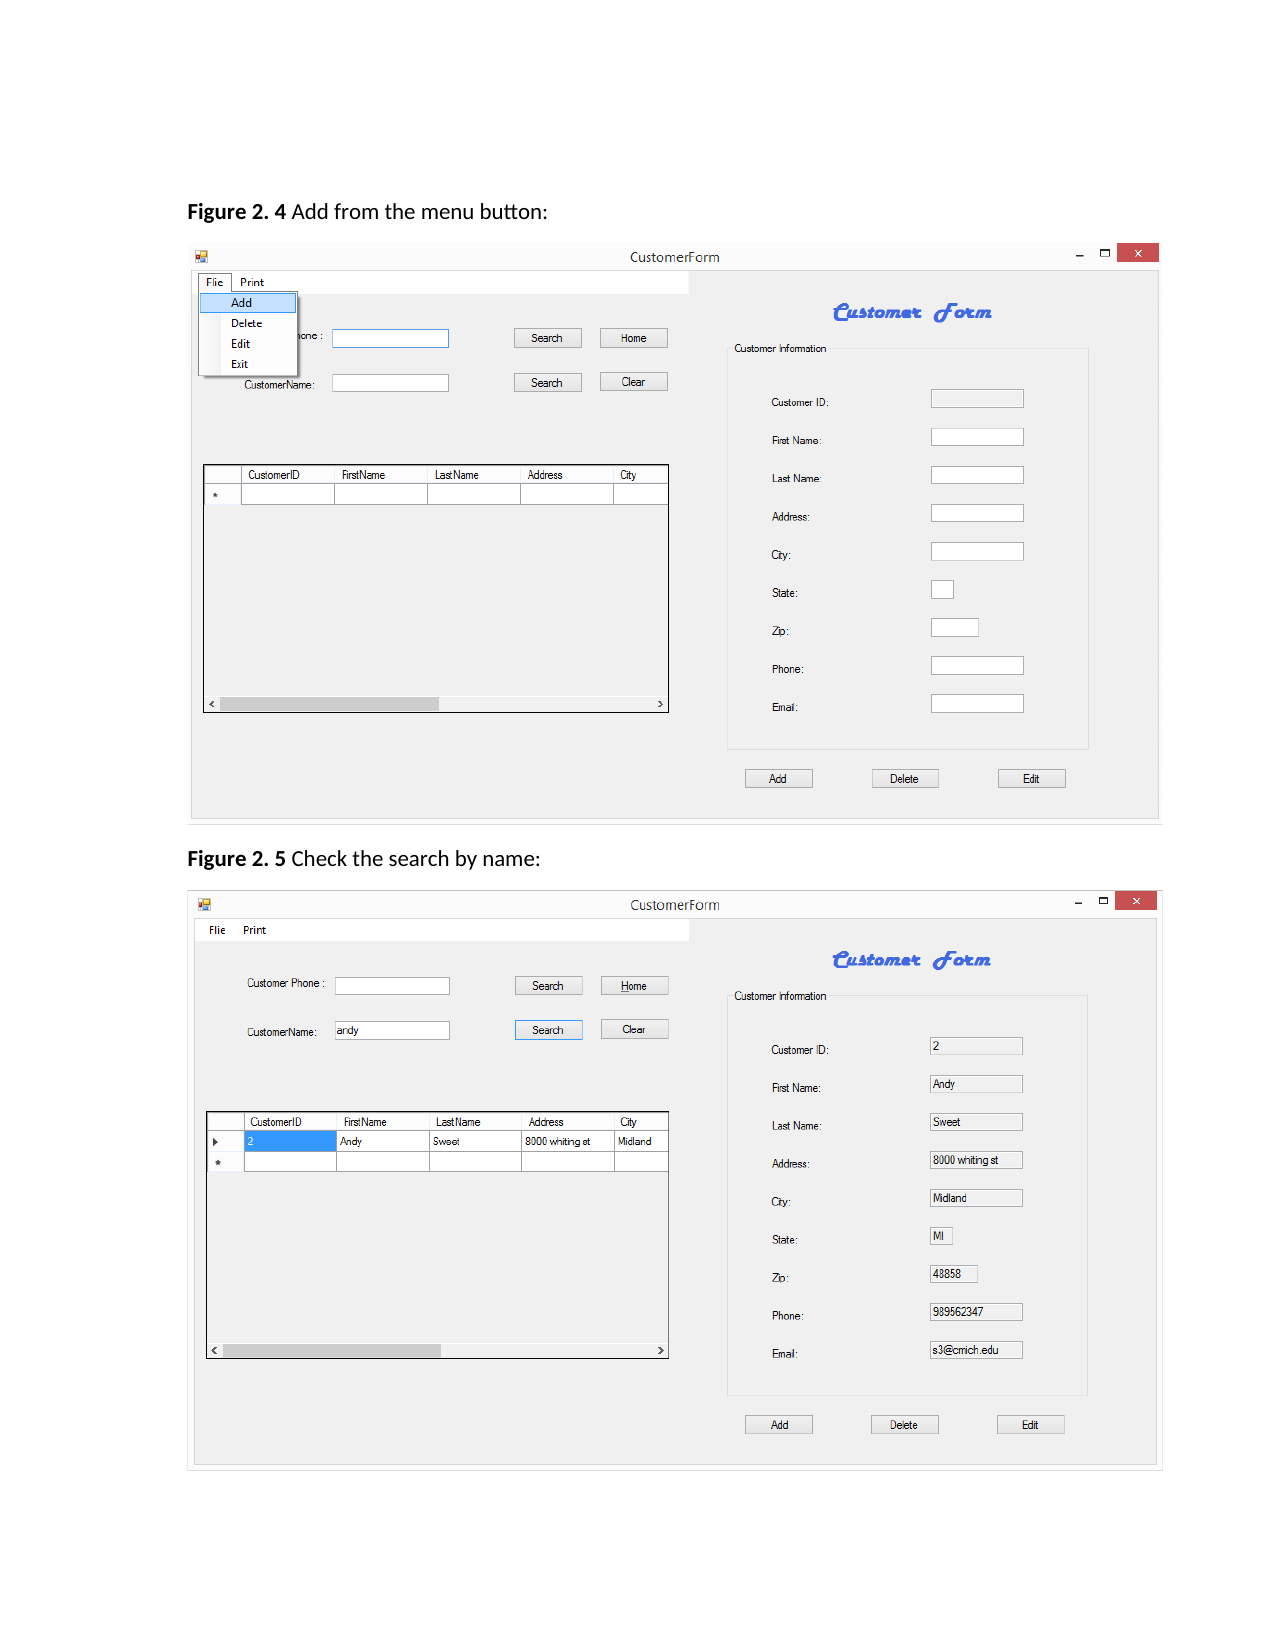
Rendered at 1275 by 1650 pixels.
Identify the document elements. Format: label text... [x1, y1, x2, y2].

picture [187, 243, 1163, 825]
picture [187, 890, 1163, 1471]
text Figure 2. 4 Add from the menu button: [150, 197, 1125, 225]
text Figure 2. 5 Check the search by name: [150, 844, 1125, 872]
